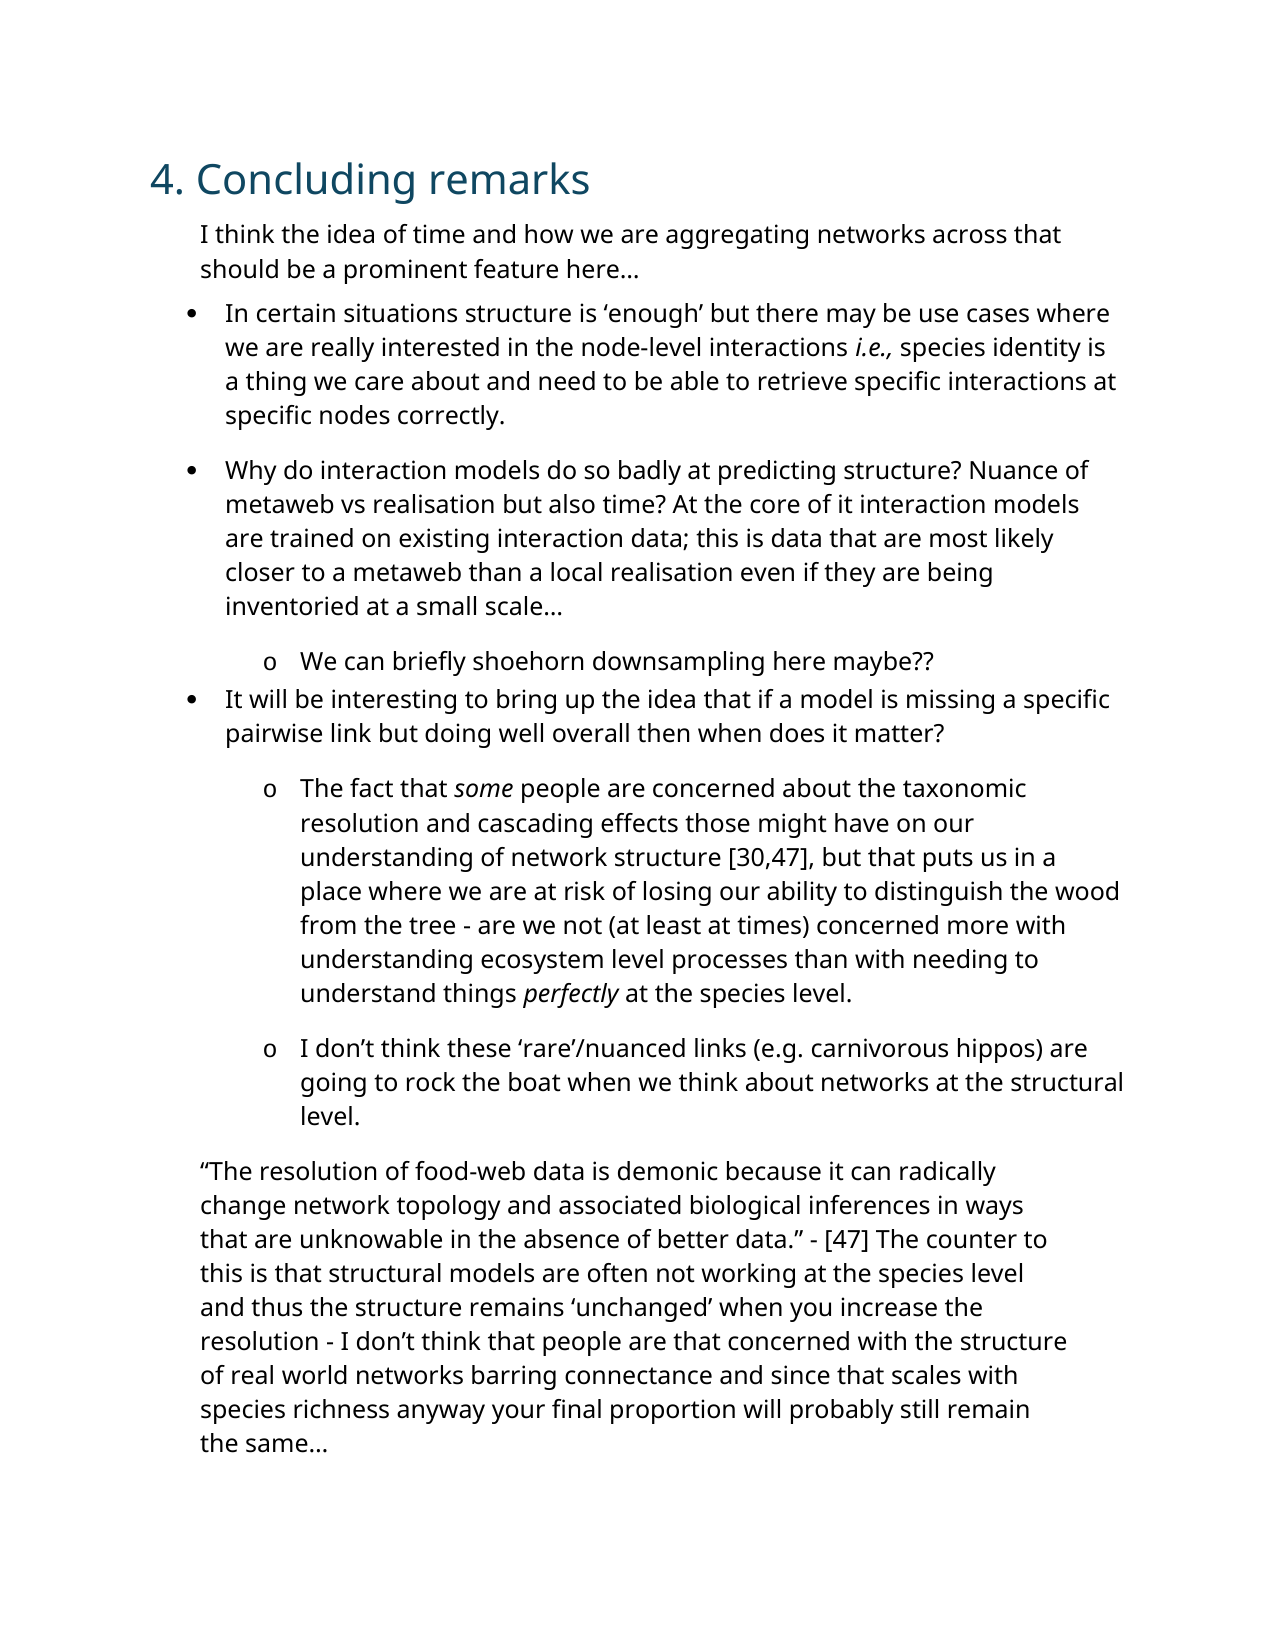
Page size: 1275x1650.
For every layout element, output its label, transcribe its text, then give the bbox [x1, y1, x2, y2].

list In certain situations structure is ‘enough’ but there may be use cases where we are really interested in the node-level interactions i.e., species identity is a thing we care about and need to be able to retrieve specific interactions at specific nodes correctly. [187, 296, 1125, 432]
list The fact that some people are concerned about the taxonomic resolution and cascading effects those might have on our understanding of network structure [30,47], but that puts us in a place where we are at risk of losing our ability to distinguish the wood from the tree - are we not (at least at times) concerned more with understanding ecosystem level processes than with needing to understand things perfectly at the species level. [262, 771, 1125, 1009]
text I think the idea of time and how we are aggregating networks across that should be a prominent feature here… [200, 217, 1075, 285]
subtitle 4. Concluding remarks [150, 150, 1125, 207]
list Why do interaction models do so badly at predicting structure? Nuance of metaweb vs realisation but also time? At the core of it interaction models are trained on existing interaction data; this is data that are most likely closer to a metaweb than a local realisation even if they are being inventoried at a small scale… [187, 453, 1125, 623]
list We can briefly shoehorn downsampling here maybe?? [262, 644, 1125, 678]
list I don’t think these ‘rare’/nuanced links (e.g. carnivorous hippos) are going to rock the boat when we think about networks at the structural level. [262, 1030, 1125, 1133]
list It will be interesting to bring up the idea that if a model is missing a specific pairwise link but doing well overall then when does it matter? [187, 682, 1125, 750]
text “The resolution of food-web data is demonic because it can radically change network topology and associated biological inferences in ways that are unknowable in the absence of better data.” - [47] The counter to this is that structural models are often not working at the species level and thus the structure remains ‘unchanged’ when you increase the resolution - I don’t think that people are that concerned with the structure of real world networks barring connectance and since that scales with species richness anyway your final proportion will probably still remain the same… [200, 1154, 1075, 1460]
